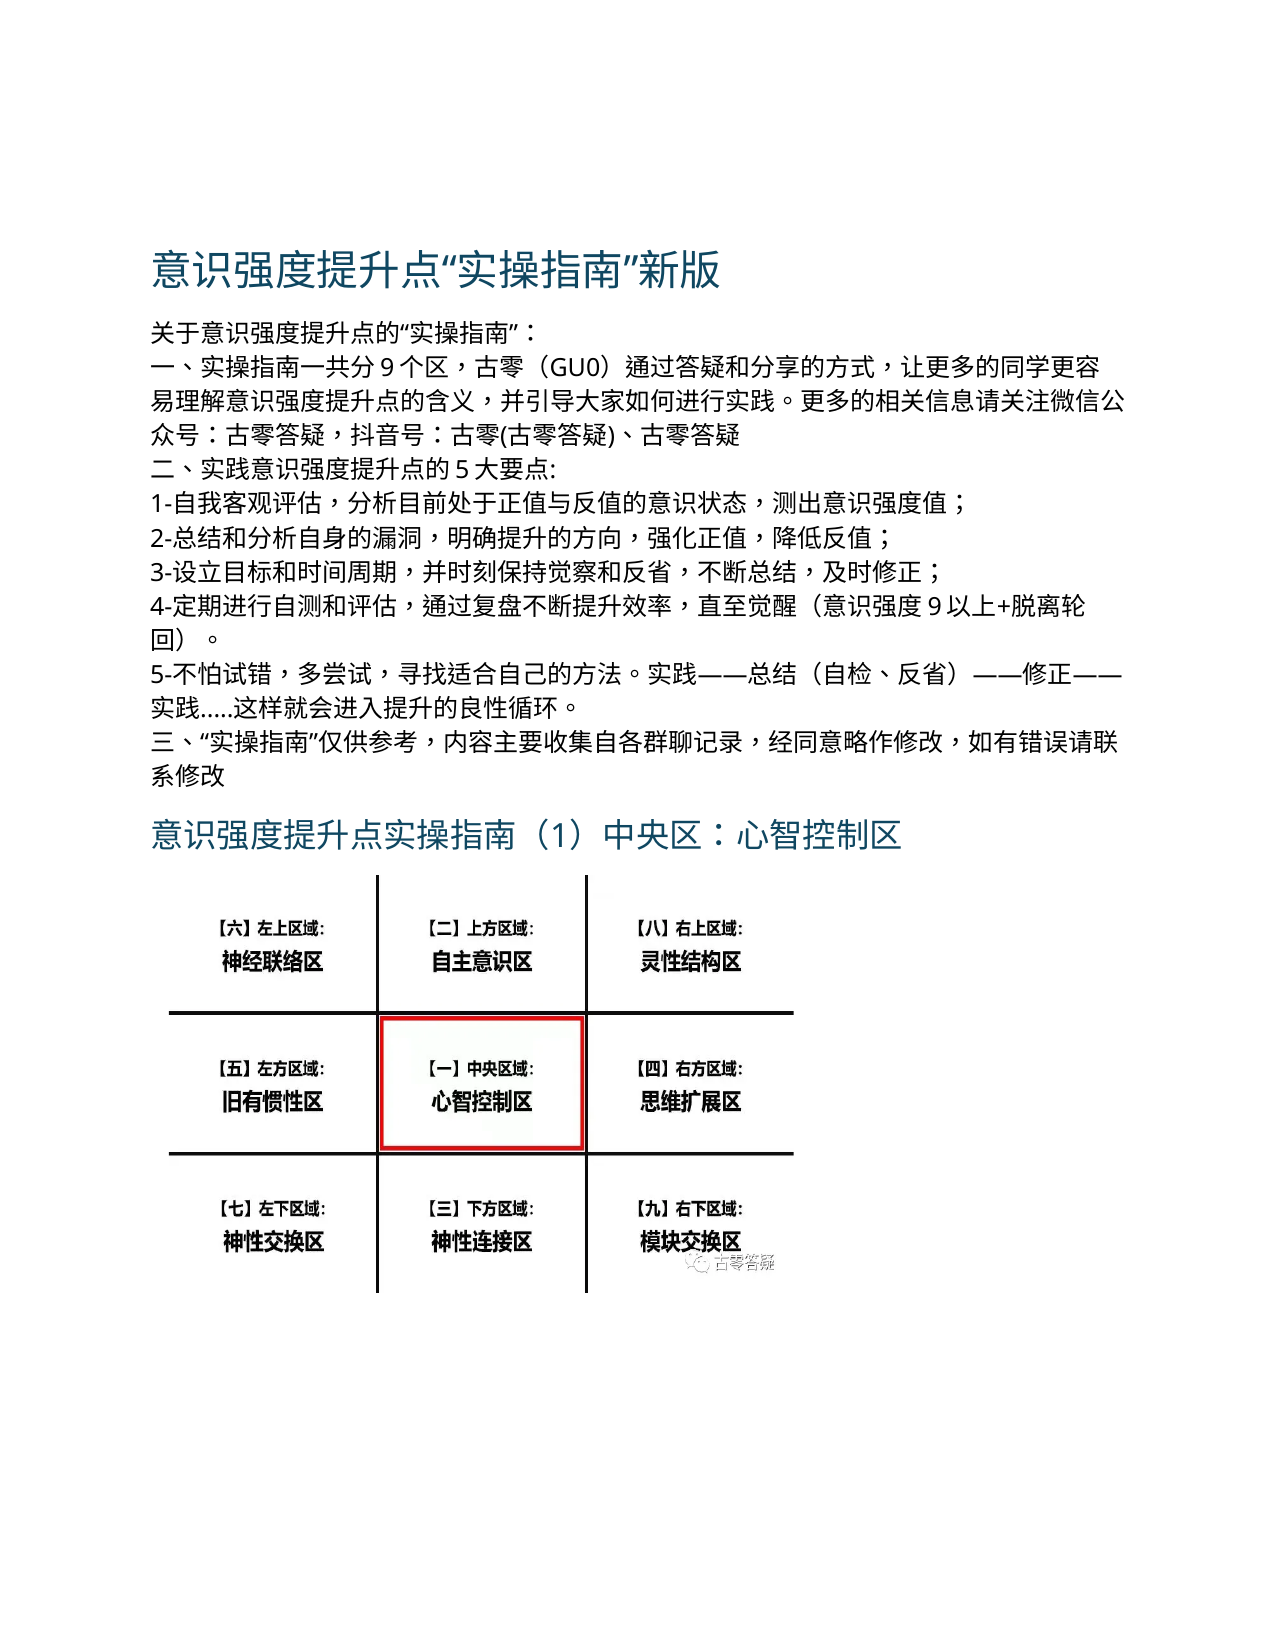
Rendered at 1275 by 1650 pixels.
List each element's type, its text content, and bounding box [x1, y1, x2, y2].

subtitle 意识强度提升点实操指南（1）中央区：心智控制区 [150, 811, 1125, 857]
subtitle 意识强度提升点“实操指南”新版 [150, 240, 1125, 297]
text 关于意识强度提升点的“实操指南”： 一、实操指南一共分9个区，古零（GU0）通过答疑和分享的方式，让更多的同学更容易理解意识强度提升点的含义，并引导大家如何进行实践。更多的相关信息请关注微信公众号：古零答疑，抖音号：古零(古零答疑)、古零答疑 二、实践意识强度提升点的5大要点: 1-自我客观评估，分析目前处于正值与反值的意识状态，测出意识强度值； 2-总结和分析自身的漏洞，明确提升的方向，强化正值，降低反值； 3-设立目标和时间周期，并时刻保持觉察和反省，不断总结，及时修正； 4-定期进行自测和评估，通过复盘不断提升效率，直至觉醒（意识强度9以上+脱离轮回）。 5-不怕试错，多尝试，寻找适合自己的方法。实践——总结（自检、反省）——修正——实践.....这样就会进入提升的良性循环。 三、“实操指南”仅供参考，内容主要收集自各群聊记录，经同意略作修改，如有错误请联系修改 [150, 316, 1125, 793]
picture [168, 875, 794, 1293]
